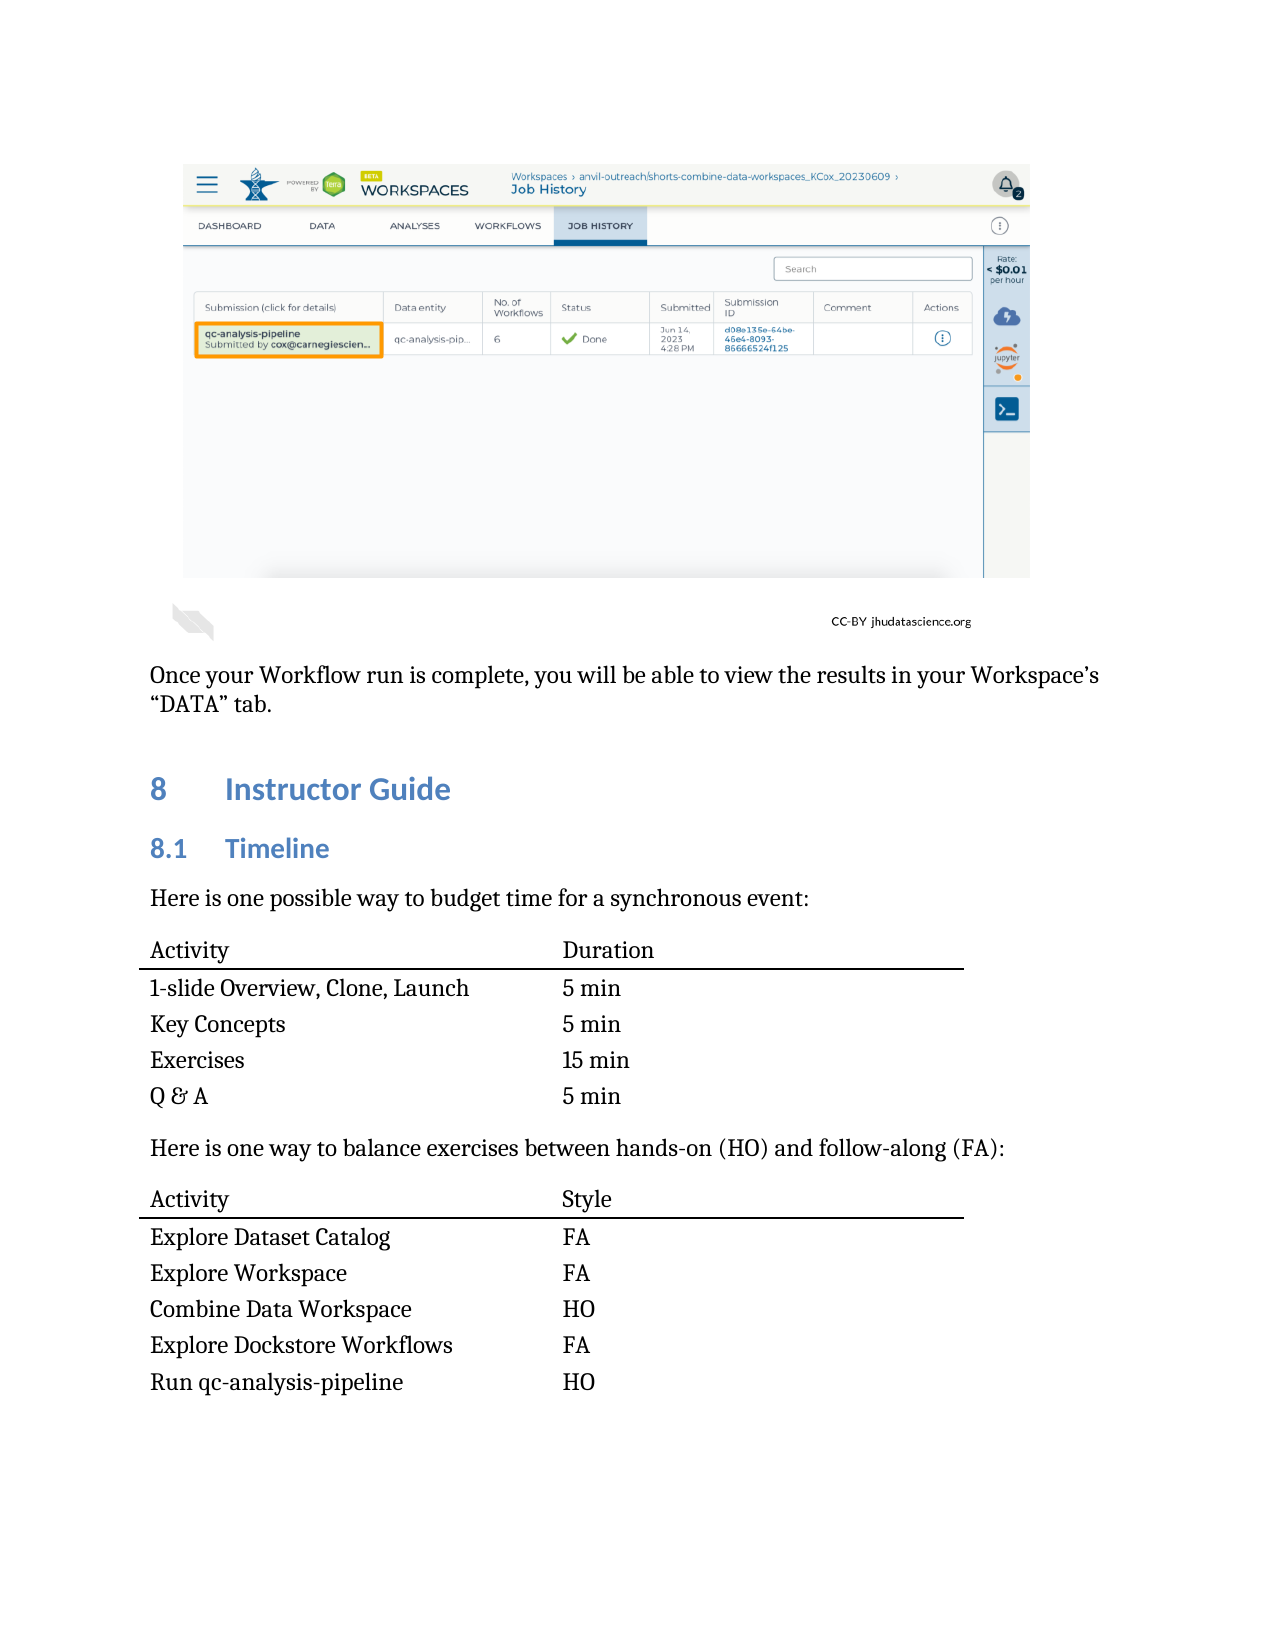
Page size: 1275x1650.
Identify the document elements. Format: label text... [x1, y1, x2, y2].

table_cell HO [551, 1291, 964, 1327]
table_cell HO [551, 1364, 964, 1400]
table_header Activity [139, 932, 551, 968]
table_cell Combine Data Workspace [139, 1291, 551, 1327]
table_cell Key Concepts [139, 1006, 551, 1042]
table_cell 5 min [551, 1006, 964, 1042]
table_cell 15 min [551, 1042, 964, 1078]
picture [168, 150, 1044, 643]
table_cell Q & A [139, 1079, 551, 1115]
text Once your Workflow run is complete, you will be able to view the results in your Workspace’s “DATA” tab. [150, 661, 1125, 718]
subtitle 8 Instructor Guide [150, 768, 1125, 809]
table_cell 5 min [551, 1079, 964, 1115]
table_cell 5 min [551, 970, 964, 1006]
table_header Duration [551, 932, 964, 968]
table_cell Explore Dockstore Workflows [139, 1328, 551, 1364]
table_header Style [551, 1181, 964, 1217]
table_cell FA [551, 1328, 964, 1364]
table_cell Exercises [139, 1042, 551, 1078]
table_header Activity [139, 1181, 551, 1217]
text Here is one way to balance exercises between hands-on (HO) and follow-along (FA): [150, 1133, 1125, 1162]
table_cell 1-slide Overview, Clone, Launch [139, 970, 551, 1006]
table_cell FA [551, 1255, 964, 1291]
text Here is one possible way to budget time for a synchronous event: [150, 884, 1125, 913]
table_cell Run qc-analysis-pipeline [139, 1364, 551, 1400]
table_cell Explore Workspace [139, 1255, 551, 1291]
table_cell Explore Dataset Catalog [139, 1219, 551, 1255]
subtitle 8.1 Timeline [150, 830, 1125, 866]
table_cell FA [551, 1219, 964, 1255]
